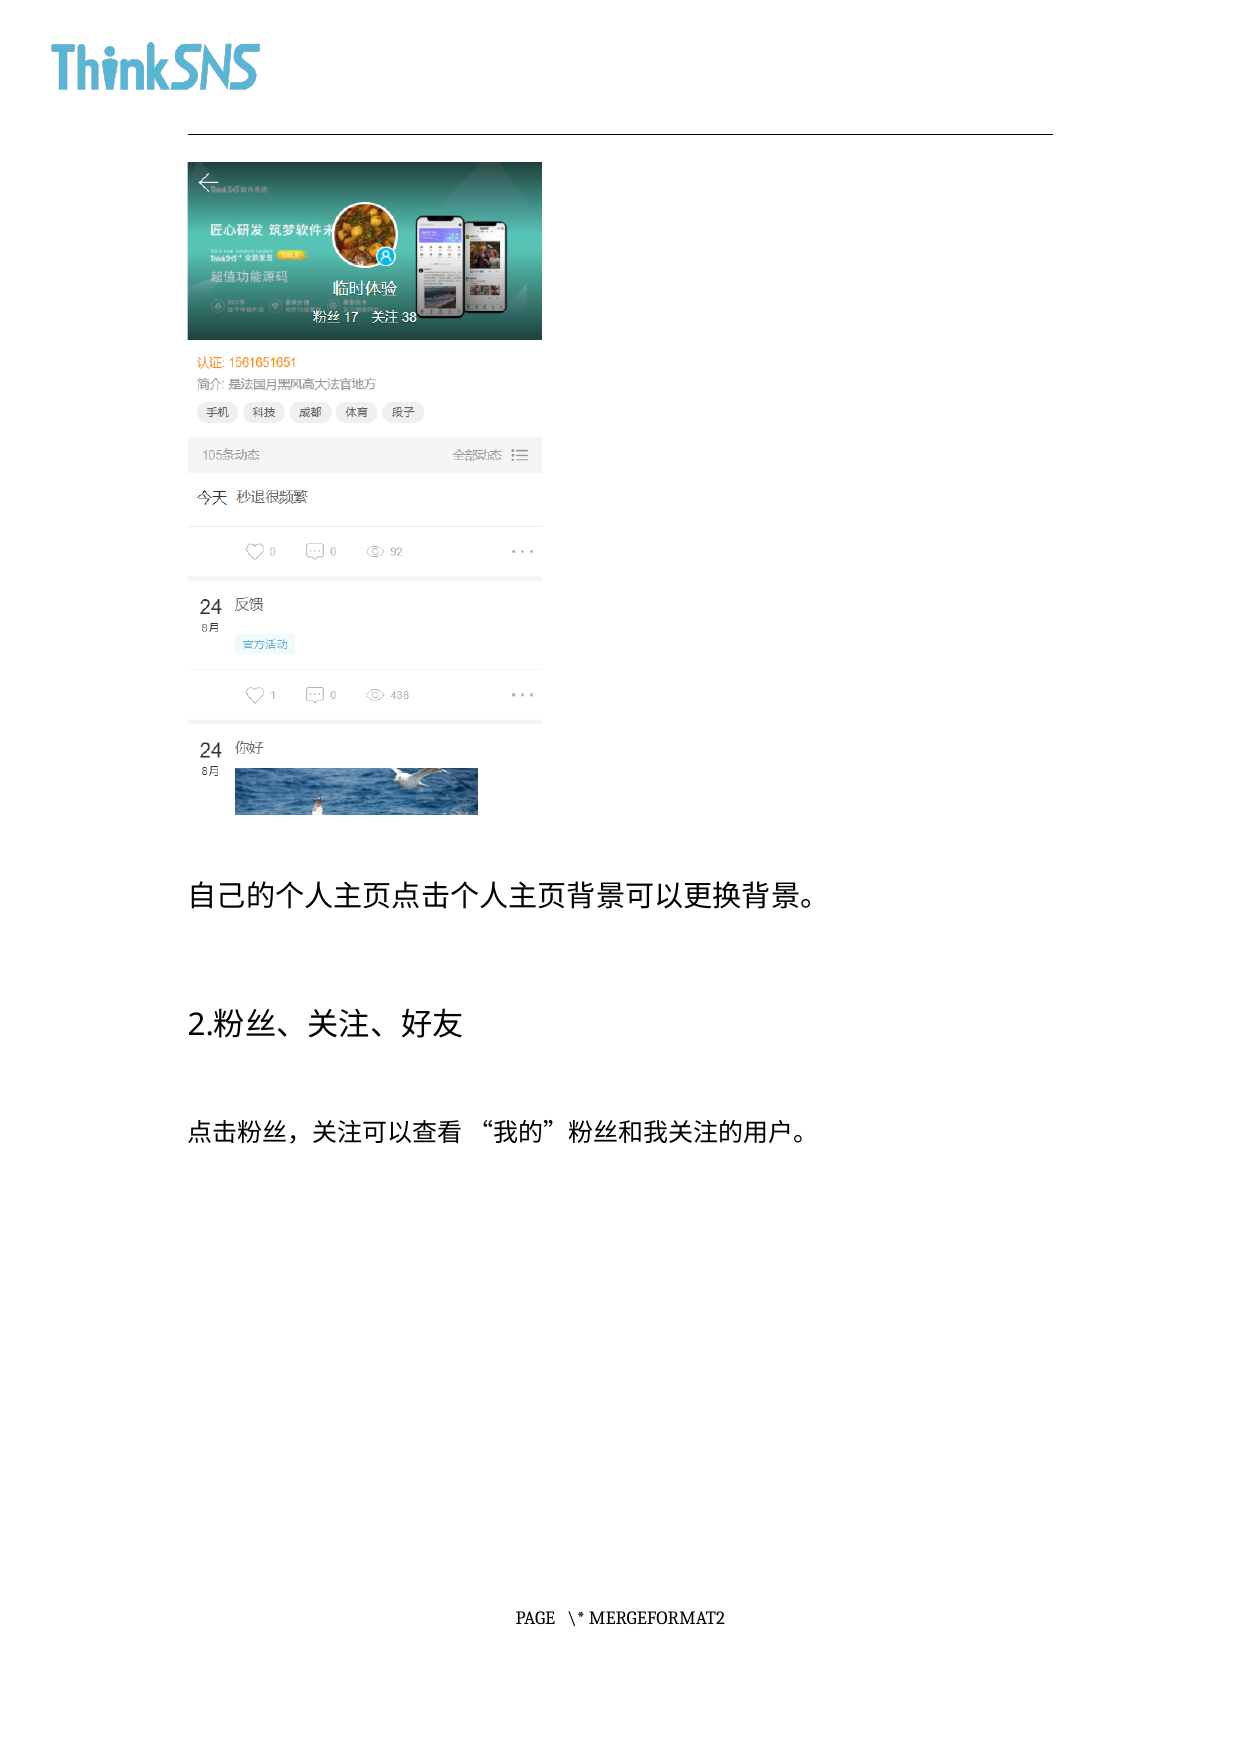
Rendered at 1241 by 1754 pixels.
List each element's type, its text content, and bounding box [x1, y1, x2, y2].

text 点击粉丝，关注可以查看 “我的”粉丝和我关注的用户。 [187, 1111, 1053, 1151]
picture [187, 162, 542, 815]
text 自己的个人主页点击个人主页背景可以更换背景。 [187, 854, 1053, 933]
picture [42, 40, 269, 94]
subtitle 2.粉丝、关注、好友 [187, 982, 1053, 1061]
